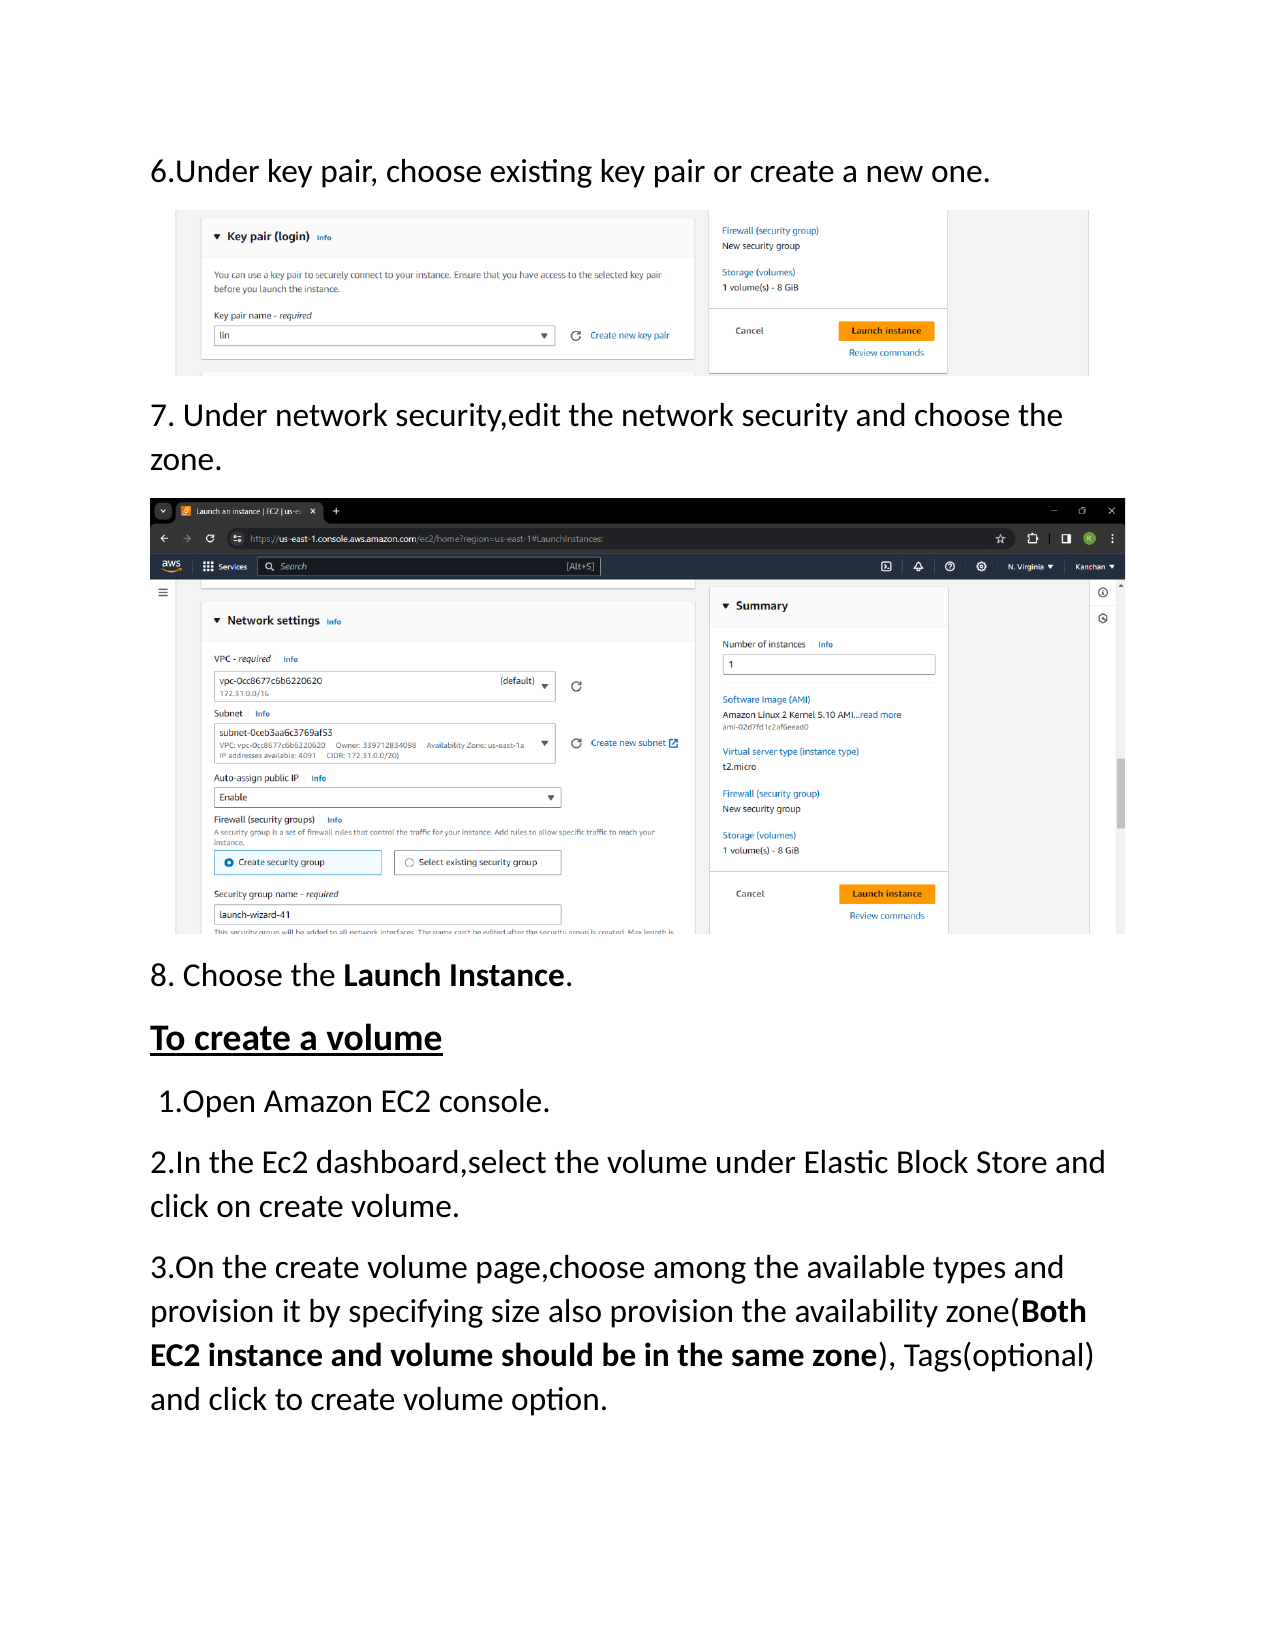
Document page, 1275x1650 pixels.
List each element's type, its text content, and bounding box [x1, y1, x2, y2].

text 2.In the Ec2 dashboard,select the volume under Elastic Block Store and click on create volume. [150, 1141, 1125, 1226]
text 6.Under key pair, choose existing key pair or create a new one. [150, 150, 1125, 191]
text 7. Under network security,edit the network security and choose the zone. [150, 394, 1125, 478]
picture [150, 498, 1125, 934]
text 8. Choose the Launch Instance. [150, 954, 1125, 994]
text To create a volume [150, 1014, 1125, 1060]
text 1.Open Amazon EC2 console. [150, 1081, 1125, 1121]
text 3.On the create volume page,choose among the available types and provision it by specifying size also provision the availability zone(Both EC2 instance and volume should be in the same zone), Tags(optional) and click to create volume option. [150, 1246, 1125, 1418]
picture [150, 210, 1097, 376]
